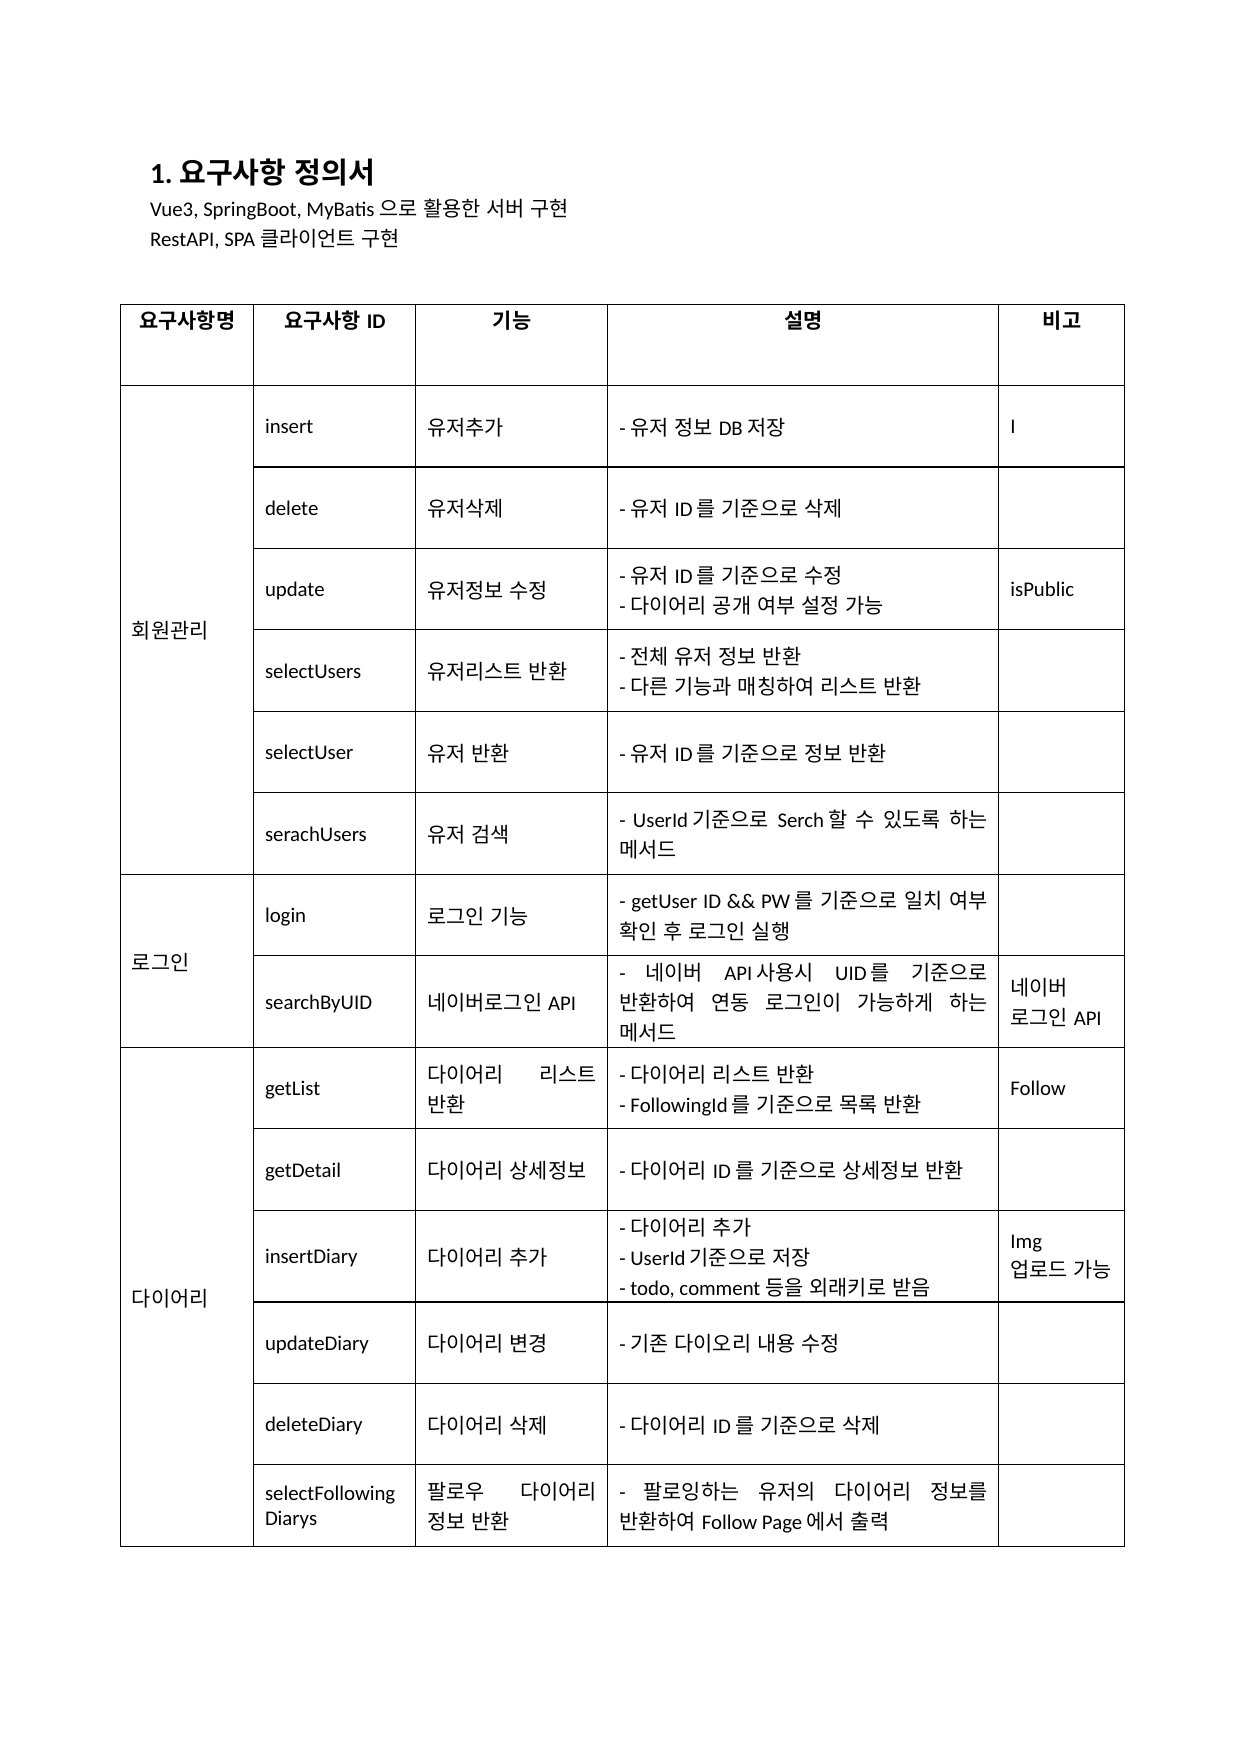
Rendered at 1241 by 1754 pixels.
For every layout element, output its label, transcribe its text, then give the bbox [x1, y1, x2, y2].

table_cell [999, 1384, 1124, 1464]
table_header 요구사항명 [121, 305, 253, 385]
table_cell 다이어리 삭제 [416, 1384, 607, 1464]
table_cell [999, 712, 1124, 792]
table_cell 다이어리 [121, 1048, 253, 1546]
table_cell 유저삭제 [416, 468, 607, 548]
table_cell getDetail [254, 1129, 415, 1210]
table_cell login [254, 875, 415, 955]
table_cell - 다이어리 ID를 기준으로 삭제 [608, 1384, 998, 1464]
table_cell - 다이어리 ID를 기준으로 상세정보 반환 [608, 1129, 998, 1210]
table_cell insert [254, 386, 415, 466]
table_cell [999, 468, 1124, 548]
table_cell updateDiary [254, 1303, 415, 1383]
table_cell Img 업로드 가능 [999, 1211, 1124, 1301]
table_cell 다이어리 추가 [416, 1211, 607, 1301]
table_cell isPublic [999, 549, 1124, 629]
table_cell [999, 793, 1124, 874]
table_cell - 팔로잉하는 유저의 다이어리 정보를 반환하여 Follow Page에서 출력 [608, 1465, 998, 1546]
table_cell 유저 반환 [416, 712, 607, 792]
table_cell - 다이어리 추가 - UserId기준으로 저장 - todo, comment 등을 외래키로 받음 [608, 1211, 998, 1301]
table_cell selectFollowingDiarys [254, 1465, 415, 1546]
table_cell 유저 검색 [416, 793, 607, 874]
table_cell 다이어리 변경 [416, 1303, 607, 1383]
table_cell 네이버로그인 API [416, 956, 607, 1047]
table_cell serachUsers [254, 793, 415, 874]
table_cell 로그인 기능 [416, 875, 607, 955]
table_cell - 다이어리 리스트 반환 - FollowingId를 기준으로 목록 반환 [608, 1048, 998, 1128]
table_header 기능 [416, 305, 607, 385]
table_cell 유저추가 [416, 386, 607, 466]
table_cell 네이버 로그인 API [999, 956, 1124, 1047]
table_cell - 유저 ID를 기준으로 수정 - 다이어리 공개 여부 설정 가능 [608, 549, 998, 629]
table_cell insertDiary [254, 1211, 415, 1301]
table_cell 유저정보 수정 [416, 549, 607, 629]
table_cell getList [254, 1048, 415, 1128]
table_cell [999, 1129, 1124, 1210]
table_cell - 유저 ID를 기준으로 삭제 [608, 468, 998, 548]
table_cell selectUsers [254, 630, 415, 711]
table_cell - getUser ID && PW를 기준으로 일치 여부 확인 후 로그인 실행 [608, 875, 998, 955]
table_cell [999, 1303, 1124, 1383]
text Vue3, SpringBoot, MyBatis으로 활용한 서버 구현 [150, 192, 1090, 222]
table_cell [999, 630, 1124, 711]
table_cell 다이어리 상세정보 [416, 1129, 607, 1210]
table_cell 팔로우 다이어리 정보 반환 [416, 1465, 607, 1546]
table_cell 다이어리 리스트 반환 [416, 1048, 607, 1128]
table_cell update [254, 549, 415, 629]
table_cell deleteDiary [254, 1384, 415, 1464]
table_header 설명 [608, 305, 998, 385]
table_cell - UserId기준으로 Serch할 수 있도록 하는 메서드 [608, 793, 998, 874]
table_cell 회원관리 [121, 386, 253, 874]
table_cell - 전체 유저 정보 반환 - 다른 기능과 매칭하여 리스트 반환 [608, 630, 998, 711]
table_cell [999, 1465, 1124, 1546]
table_cell I [999, 386, 1124, 466]
table_header 비고 [999, 305, 1124, 385]
table_cell - 기존 다이오리 내용 수정 [608, 1303, 998, 1383]
table_cell - 네이버 API사용시 UID를 기준으로 반환하여 연동 로그인이 가능하게 하는 메서드 [608, 956, 998, 1047]
table_cell selectUser [254, 712, 415, 792]
text 1. 요구사항 정의서 [150, 150, 1090, 192]
table_cell 로그인 [121, 875, 253, 1047]
table_header 요구사항 ID [254, 305, 415, 385]
table_cell [999, 875, 1124, 955]
text RestAPI, SPA 클라이언트 구현 [150, 222, 1090, 253]
table_cell - 유저 ID를 기준으로 정보 반환 [608, 712, 998, 792]
table_cell searchByUID [254, 956, 415, 1047]
table_cell Follow [999, 1048, 1124, 1128]
table_cell - 유저 정보 DB 저장 [608, 386, 998, 466]
table_cell delete [254, 468, 415, 548]
table_cell 유저리스트 반환 [416, 630, 607, 711]
